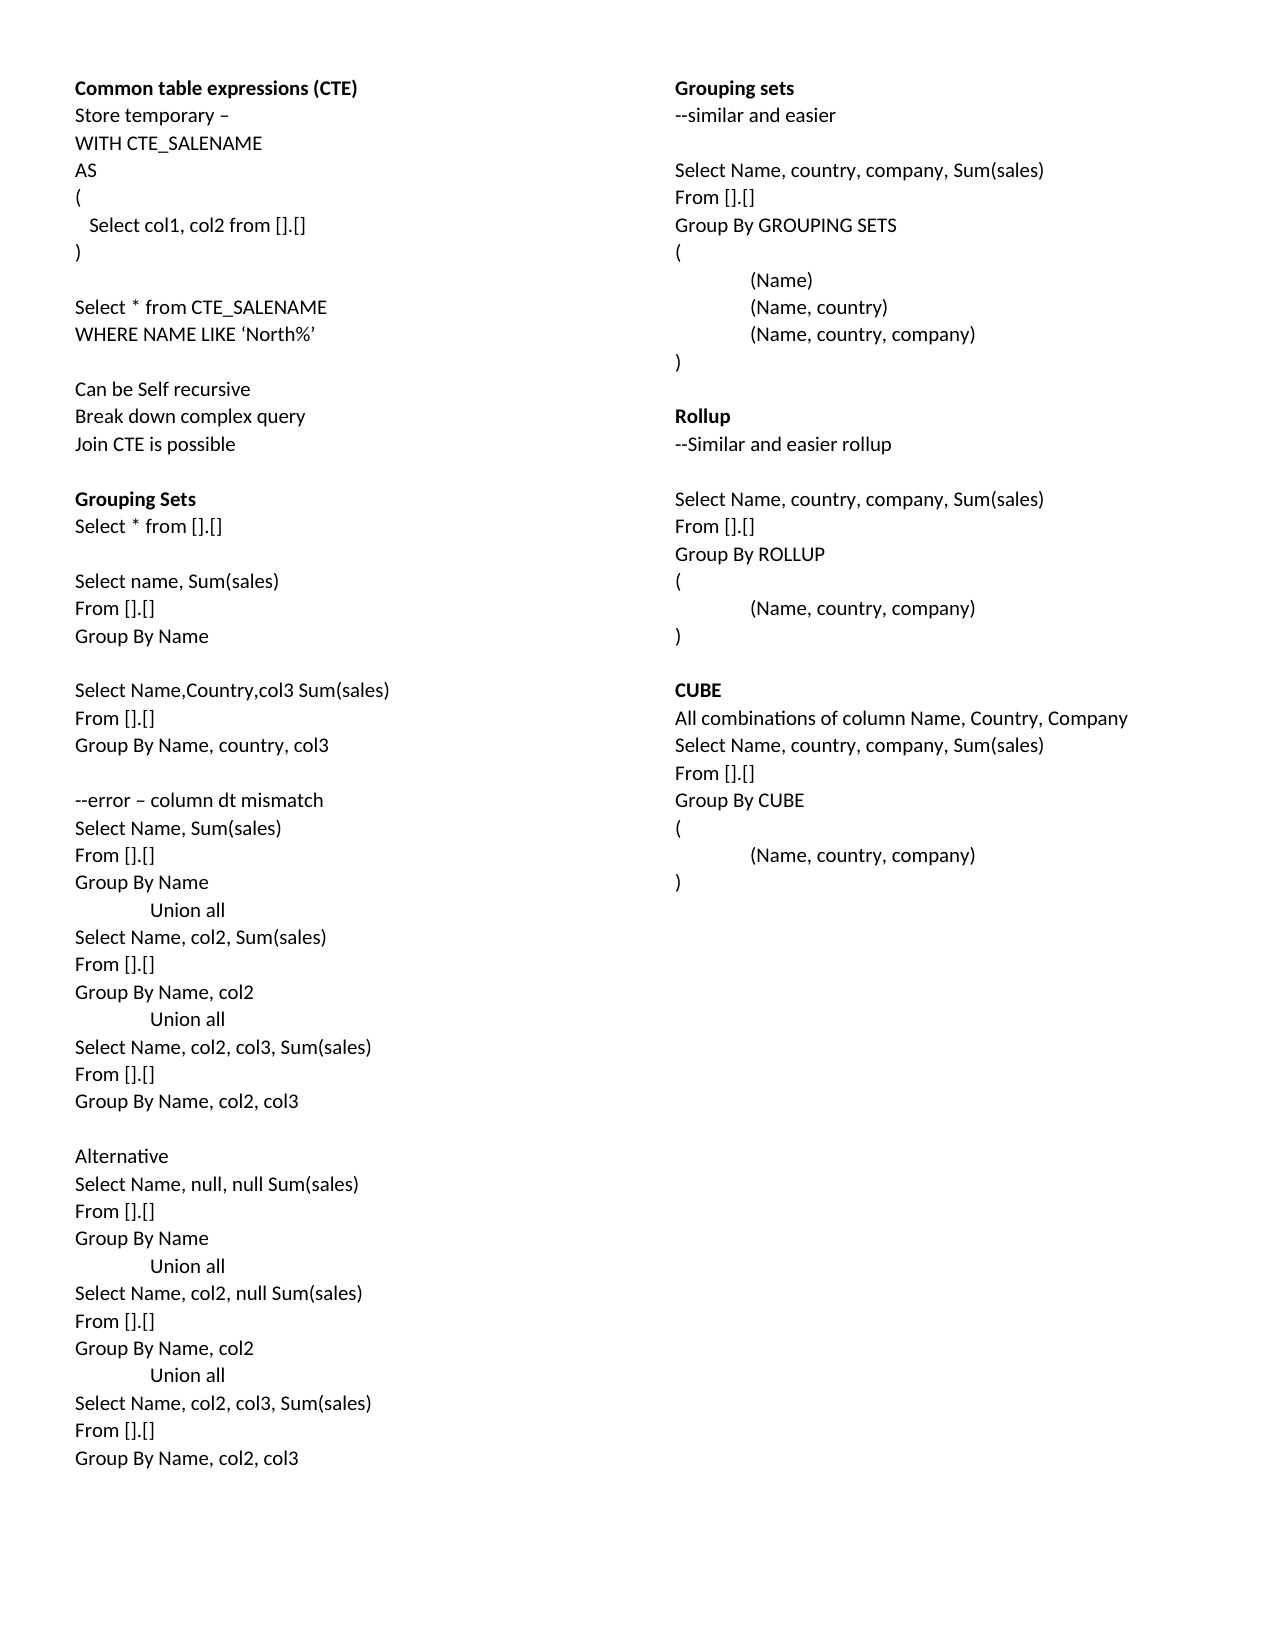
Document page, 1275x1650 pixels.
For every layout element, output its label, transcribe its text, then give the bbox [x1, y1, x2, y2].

text Select Name, col2, col3, Sum(sales) [75, 1390, 600, 1415]
text Select Name, Sum(sales) [75, 815, 600, 840]
text Select * from CTE_SALENAME [75, 294, 600, 319]
text Group By CUBE [675, 787, 1200, 813]
text Group By ROLLUP [675, 541, 1200, 566]
text --error – column dt mismatch [75, 787, 600, 813]
text Grouping sets [675, 75, 1200, 100]
text From [].[] [75, 1198, 600, 1224]
text Grouping Sets [75, 486, 600, 511]
text (Name) [675, 267, 1200, 292]
text Group By Name, col2, col3 [75, 1445, 600, 1470]
text Alternative [75, 1143, 600, 1169]
text Select Name, col2, null Sum(sales) [75, 1280, 600, 1306]
text WHERE NAME LIKE ‘North%’ [75, 322, 600, 347]
text Break down complex query [75, 404, 600, 429]
text From [].[] [675, 184, 1200, 210]
text Union all [75, 1253, 600, 1278]
text From [].[] [75, 842, 600, 867]
text Can be Self recursive [75, 376, 600, 402]
text --similar and easier [675, 102, 1200, 128]
text From [].[] [675, 760, 1200, 785]
text (Name, country) [675, 294, 1200, 319]
text ( [675, 568, 1200, 593]
text From [].[] [75, 596, 600, 621]
text ) [75, 239, 600, 265]
text Select Name, col2, col3, Sum(sales) [75, 1034, 600, 1059]
text ( [675, 815, 1200, 840]
text Group By Name [75, 1226, 600, 1251]
text From [].[] [75, 1061, 600, 1087]
text Group By Name [75, 869, 600, 895]
text Common table expressions (CTE) [75, 75, 600, 100]
text Union all [75, 1006, 600, 1032]
text ) [675, 349, 1200, 374]
text Select name, Sum(sales) [75, 568, 600, 593]
text WITH CTE_SALENAME [75, 130, 600, 155]
text Group By GROUPING SETS [675, 212, 1200, 237]
text (Name, country, company) [675, 842, 1200, 867]
text Rollup [675, 404, 1200, 429]
text CUBE [675, 678, 1200, 703]
text Union all [75, 897, 600, 922]
text (Name, country, company) [675, 596, 1200, 621]
text From [].[] [75, 1417, 600, 1443]
text ( [675, 239, 1200, 265]
text Select Name, country, company, Sum(sales) [675, 732, 1200, 758]
text ) [675, 623, 1200, 648]
text (Name, country, company) [675, 322, 1200, 347]
text Group By Name [75, 623, 600, 648]
text From [].[] [75, 1308, 600, 1333]
text Group By Name, country, col3 [75, 732, 600, 758]
text Select Name, country, company, Sum(sales) [675, 486, 1200, 511]
text Select col1, col2 from [].[] [75, 212, 600, 237]
text Select Name, null, null Sum(sales) [75, 1171, 600, 1196]
text From [].[] [675, 513, 1200, 539]
text Group By Name, col2 [75, 979, 600, 1004]
text Select Name, country, company, Sum(sales) [675, 157, 1200, 183]
text Store temporary – [75, 102, 600, 128]
text AS [75, 157, 600, 183]
text Group By Name, col2 [75, 1335, 600, 1361]
text From [].[] [75, 705, 600, 731]
text Join CTE is possible [75, 431, 600, 457]
text Select * from [].[] [75, 513, 600, 539]
text All combinations of column Name, Country, Company [675, 705, 1200, 731]
text ( [75, 184, 600, 210]
text Select Name,Country,col3 Sum(sales) [75, 678, 600, 703]
text Union all [75, 1363, 600, 1388]
text Group By Name, col2, col3 [75, 1089, 600, 1114]
text ) [675, 869, 1200, 895]
text --Similar and easier rollup [675, 431, 1200, 457]
text From [].[] [75, 952, 600, 977]
text Select Name, col2, Sum(sales) [75, 924, 600, 950]
